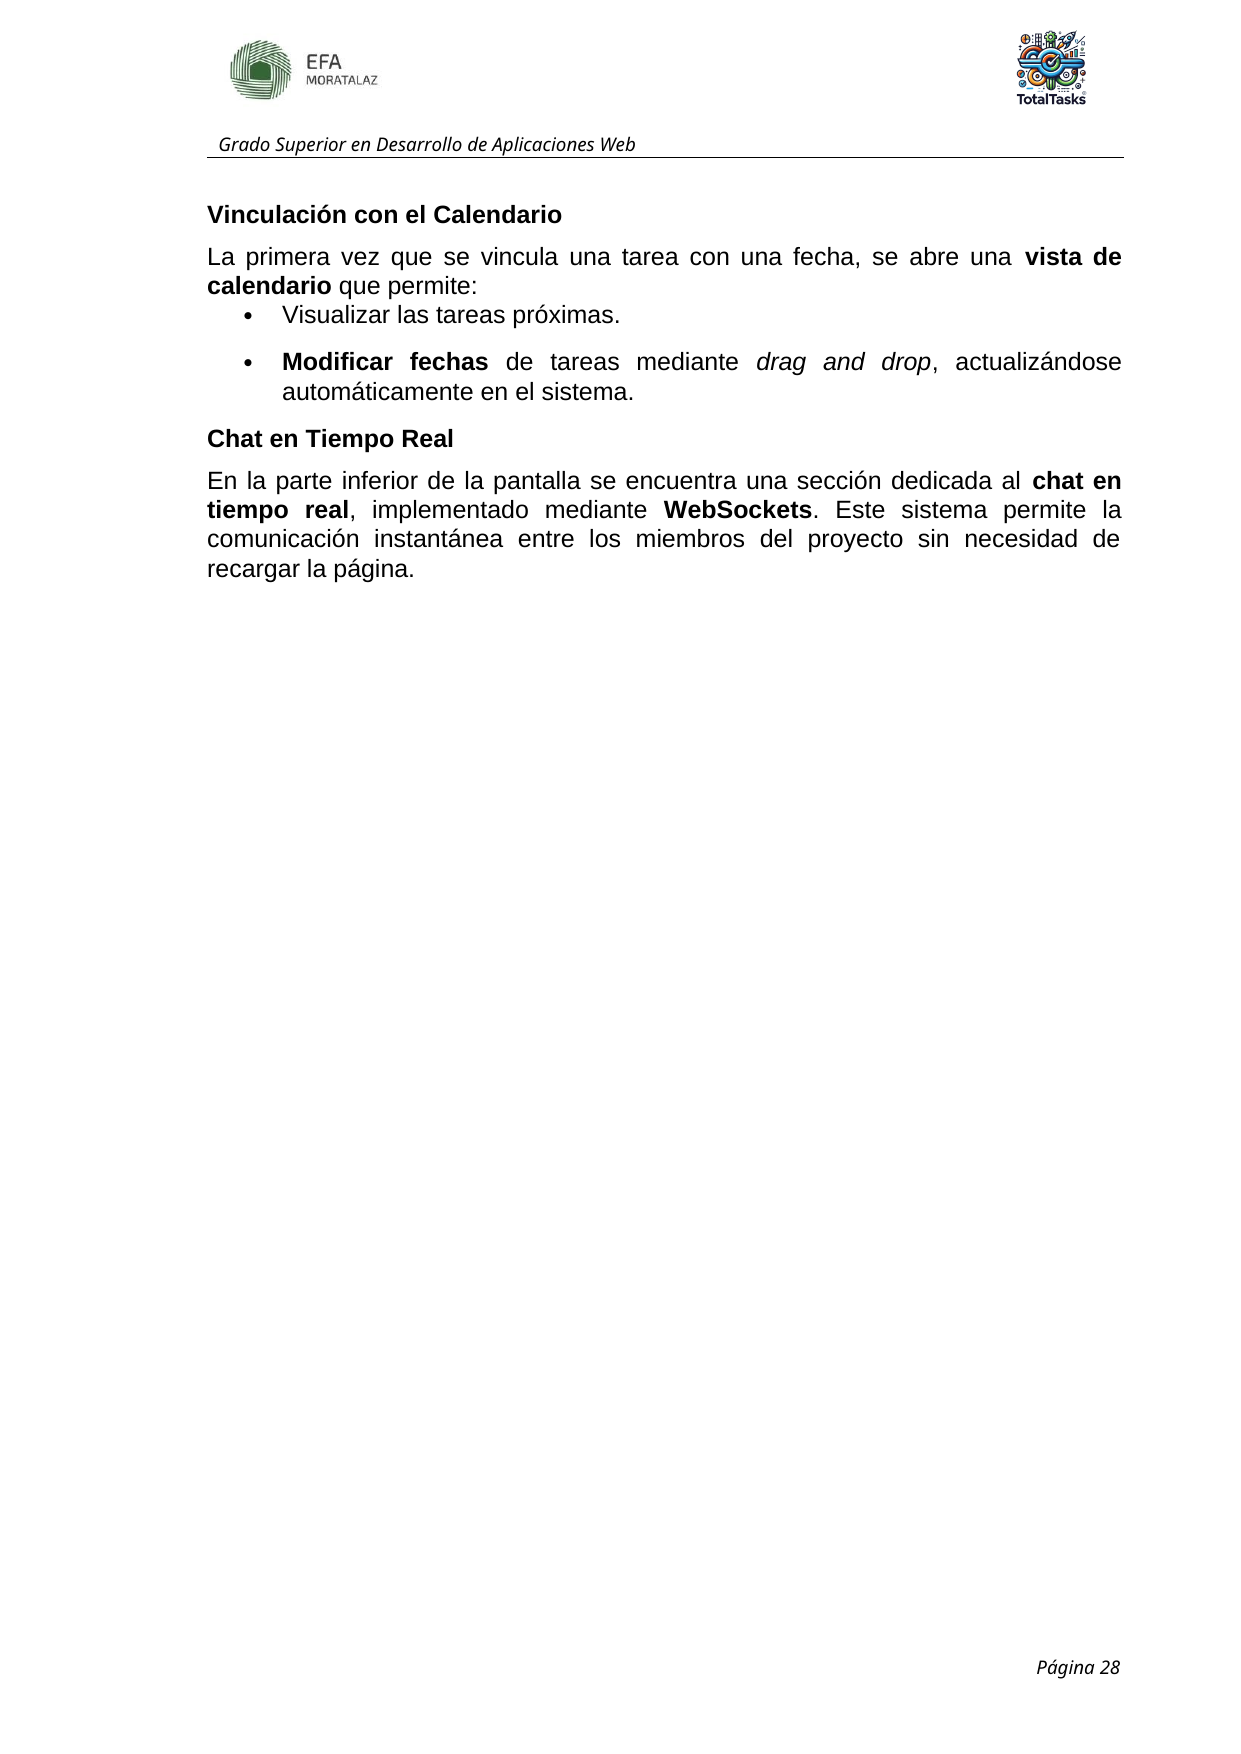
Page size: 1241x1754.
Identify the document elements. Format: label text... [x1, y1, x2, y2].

picture [1000, 18, 1103, 120]
picture [206, 21, 410, 117]
list Modificar fechas de tareas mediante drag and drop, actualizándose automáticamente en el sistema. [244, 347, 1122, 406]
list Visualizar las tareas próximas. [244, 300, 1122, 329]
text Chat en Tiempo Real [207, 424, 1122, 454]
text Vinculación con el Calendario [207, 200, 1122, 229]
text La primera vez que se vincula una tarea con una fecha, se abre una vista de calendario que permite: [207, 242, 1122, 300]
text En la parte inferior de la pantalla se encuentra una sección dedicada al chat en tiempo real, implementado mediante WebSockets. Este sistema permite la comunicación instantánea entre los miembros del proyecto sin necesidad de recargar la página. [207, 466, 1122, 583]
